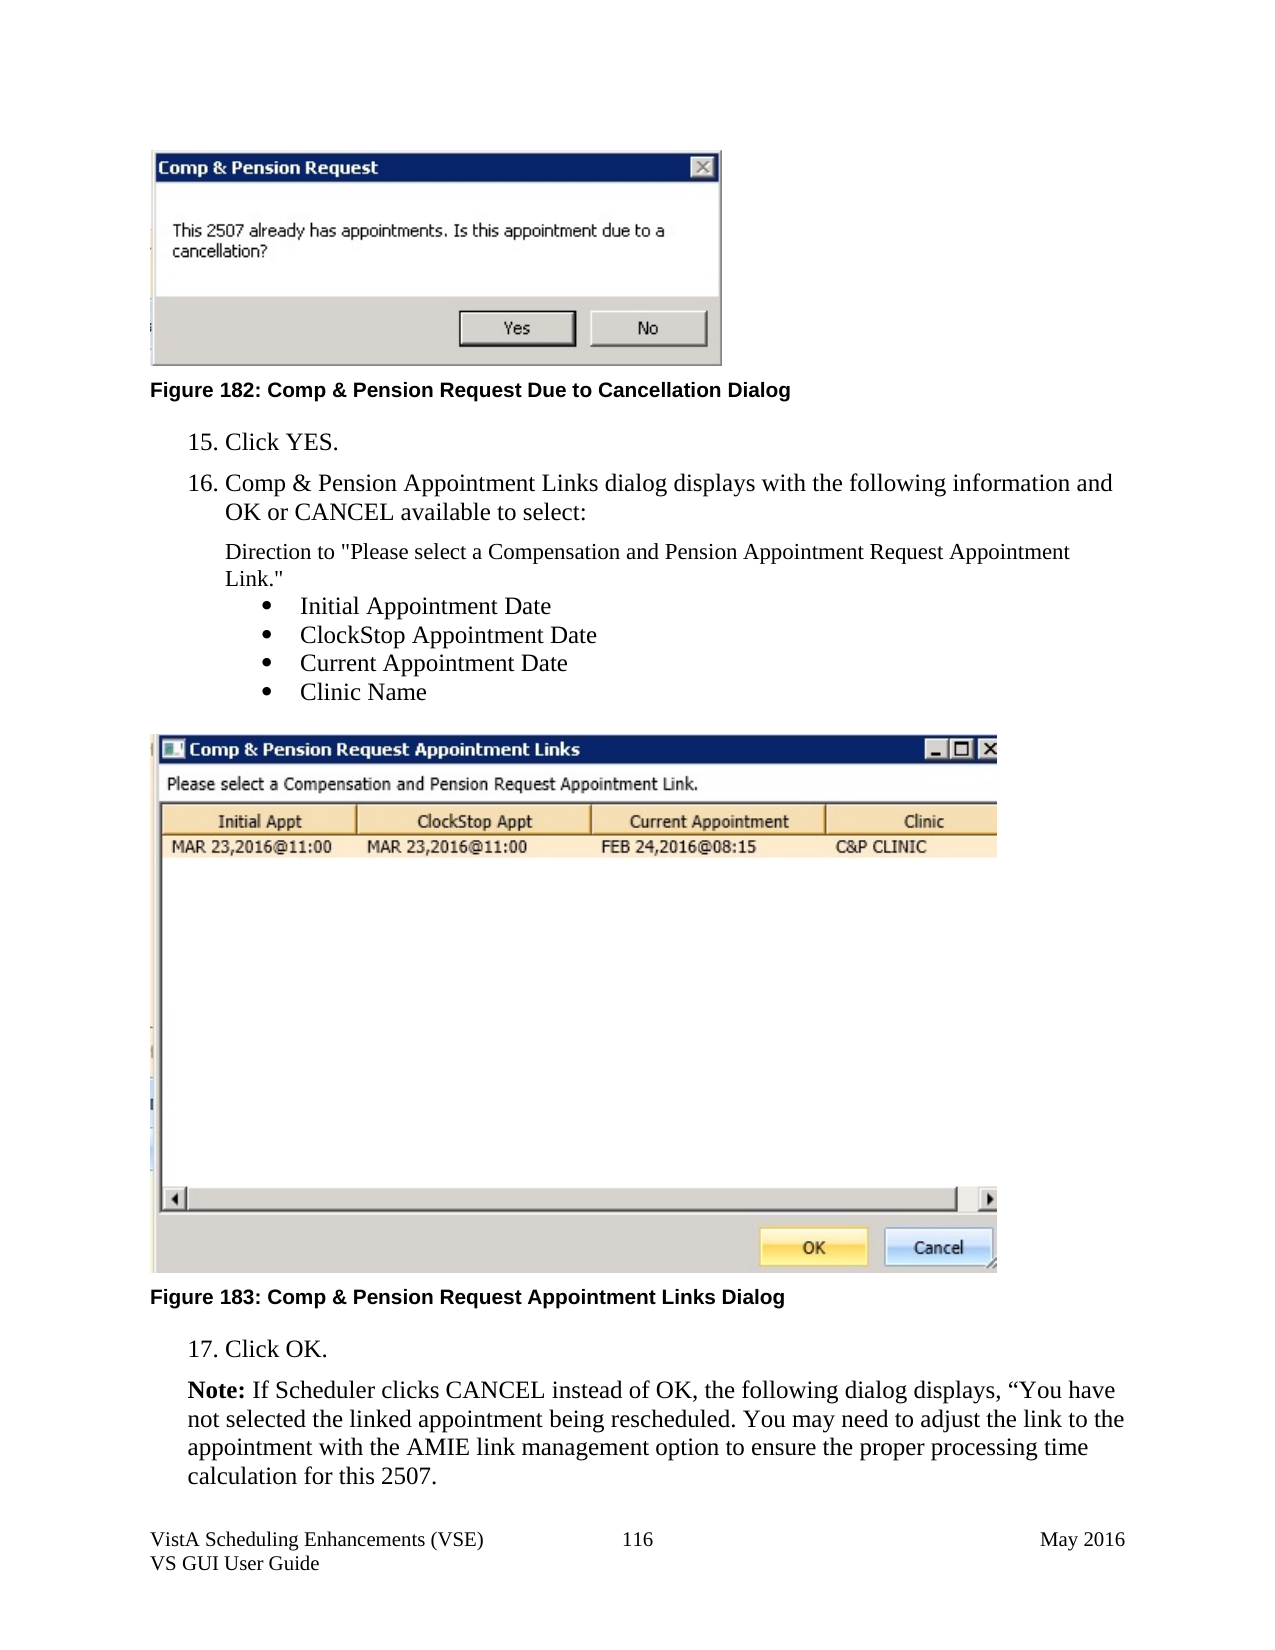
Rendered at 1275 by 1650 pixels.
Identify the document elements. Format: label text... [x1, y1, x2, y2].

text Direction to "Please select a Compensation and Pension Appointment Request Appointment Link." [225, 538, 1125, 591]
list ClockStop Appointment Date [262, 620, 1125, 648]
picture [150, 150, 722, 366]
picture [150, 734, 997, 1273]
list Initial Appointment Date [262, 591, 1125, 620]
list Click YES. [187, 427, 1125, 456]
list Clinic Name [262, 677, 1125, 706]
list Click OK. [187, 1334, 1125, 1362]
text Note: If Scheduler clicks CANCEL instead of OK, the following dialog displays, “You have not selected the linked appointment being rescheduled. You may need to adjust the link to the appointment with the AMIE link management option to ensure the proper processing time calculation for this 2507. [187, 1375, 1125, 1490]
list Comp & Pension Appointment Links dialog displays with the following information and OK or CANCEL available to select: [187, 468, 1125, 526]
list Current Appointment Date [262, 648, 1125, 677]
